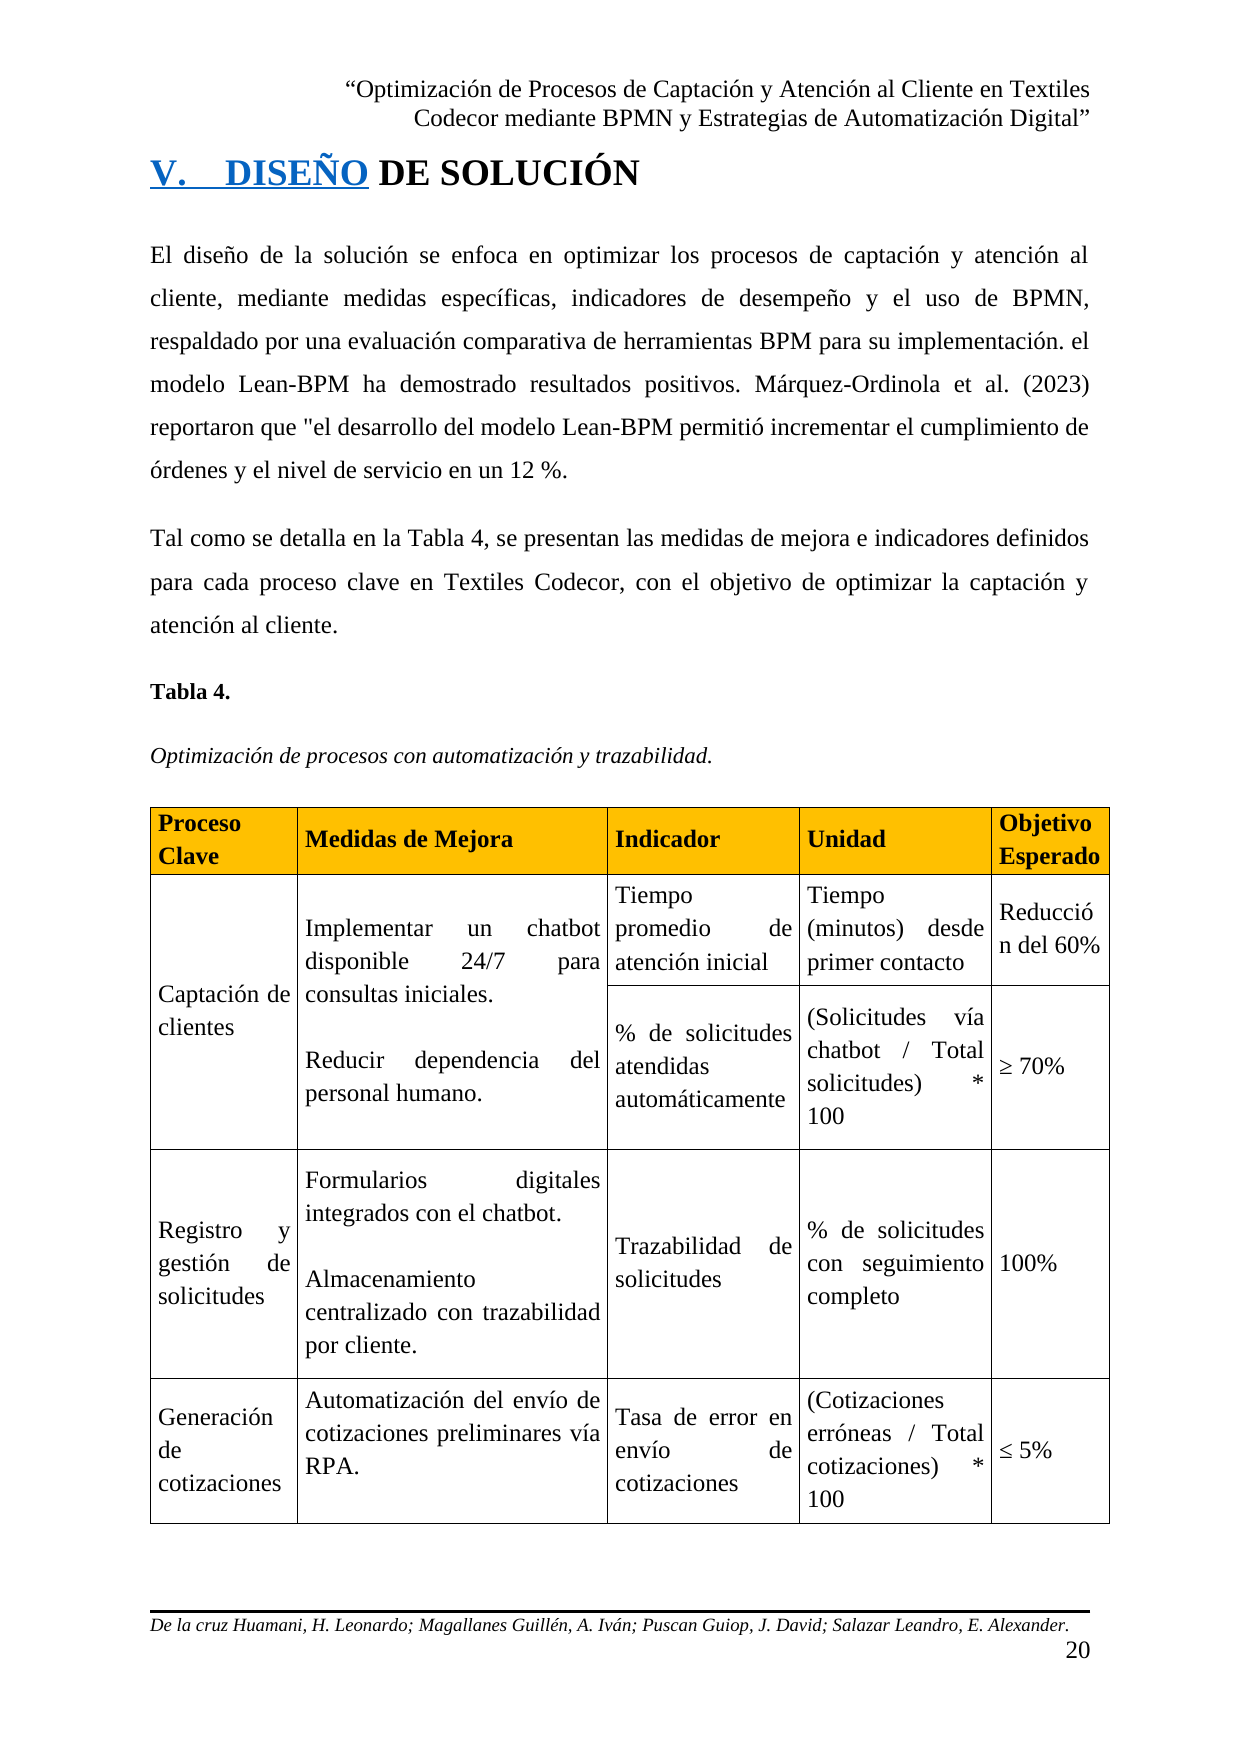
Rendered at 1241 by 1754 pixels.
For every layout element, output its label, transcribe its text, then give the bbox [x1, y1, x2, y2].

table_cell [151, 1379, 297, 1523]
text Tal como se detalla en la Tabla 4, se presentan las medidas de mejora e indicadores definidos para cada proceso clave en Textiles Codecor, con el objetivo de optimizar la captación y atención al cliente. [150, 523, 1090, 638]
table_cell (Solicitudes vía chatbot / Total solicitudes) * 100 [800, 986, 991, 1149]
table_cell Trazabilidad de solicitudes [608, 1150, 799, 1378]
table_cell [298, 1379, 607, 1523]
subtitle V. DISEÑO DE SOLUCIÓN [150, 150, 1090, 193]
text El diseño de la solución se enfoca en optimizar los procesos de captación y atención al cliente, mediante medidas específicas, indicadores de desempeño y el uso de BPMN, respaldado por una evaluación comparativa de herramientas BPM para su implementación. el modelo Lean-BPM ha demostrado resultados positivos. Márquez-Ordinola et al. (2023) reportaron que "el desarrollo del modelo Lean-BPM permitió incrementar el cumplimiento de órdenes y el nivel de servicio en un 12 %. [150, 240, 1090, 484]
table_cell Tiempo (minutos) desde primer contacto [800, 875, 991, 985]
table_cell Reducción del 60% [992, 875, 1109, 985]
table_header Unidad [800, 808, 991, 874]
table_header Objetivo Esperado [992, 808, 1109, 874]
table_header Proceso Clave [151, 808, 297, 874]
table_cell (Cotizaciones erróneas / Total cotizaciones) * 100 [800, 1379, 991, 1523]
table_cell ≥ 70% [992, 986, 1109, 1149]
table_cell Formularios digitales integrados con el chatbot. Almacenamiento centralizado con trazabilidad por cliente. [298, 1150, 607, 1378]
table_cell Registro y gestión de solicitudes [151, 1150, 297, 1378]
table_header Indicador [608, 808, 799, 874]
table_cell Tiempo promedio de atención inicial [608, 875, 799, 985]
table_cell Captación de clientes [151, 875, 297, 1149]
table_cell 100% [992, 1150, 1109, 1378]
table_header Medidas de Mejora [298, 808, 607, 874]
table_cell Implementar un chatbot disponible 24/7 para consultas iniciales. Reducir dependencia del personal humano. [298, 875, 607, 1149]
table_cell Tasa de error en envío de cotizaciones [608, 1379, 799, 1523]
table_cell ≤ 5% [992, 1379, 1109, 1523]
table_cell % de solicitudes atendidas automáticamente [608, 986, 799, 1149]
table_cell % de solicitudes con seguimiento completo [800, 1150, 991, 1378]
text Tabla 4. [150, 678, 1090, 704]
text Optimización de procesos con automatización y trazabilidad. [150, 742, 1090, 769]
